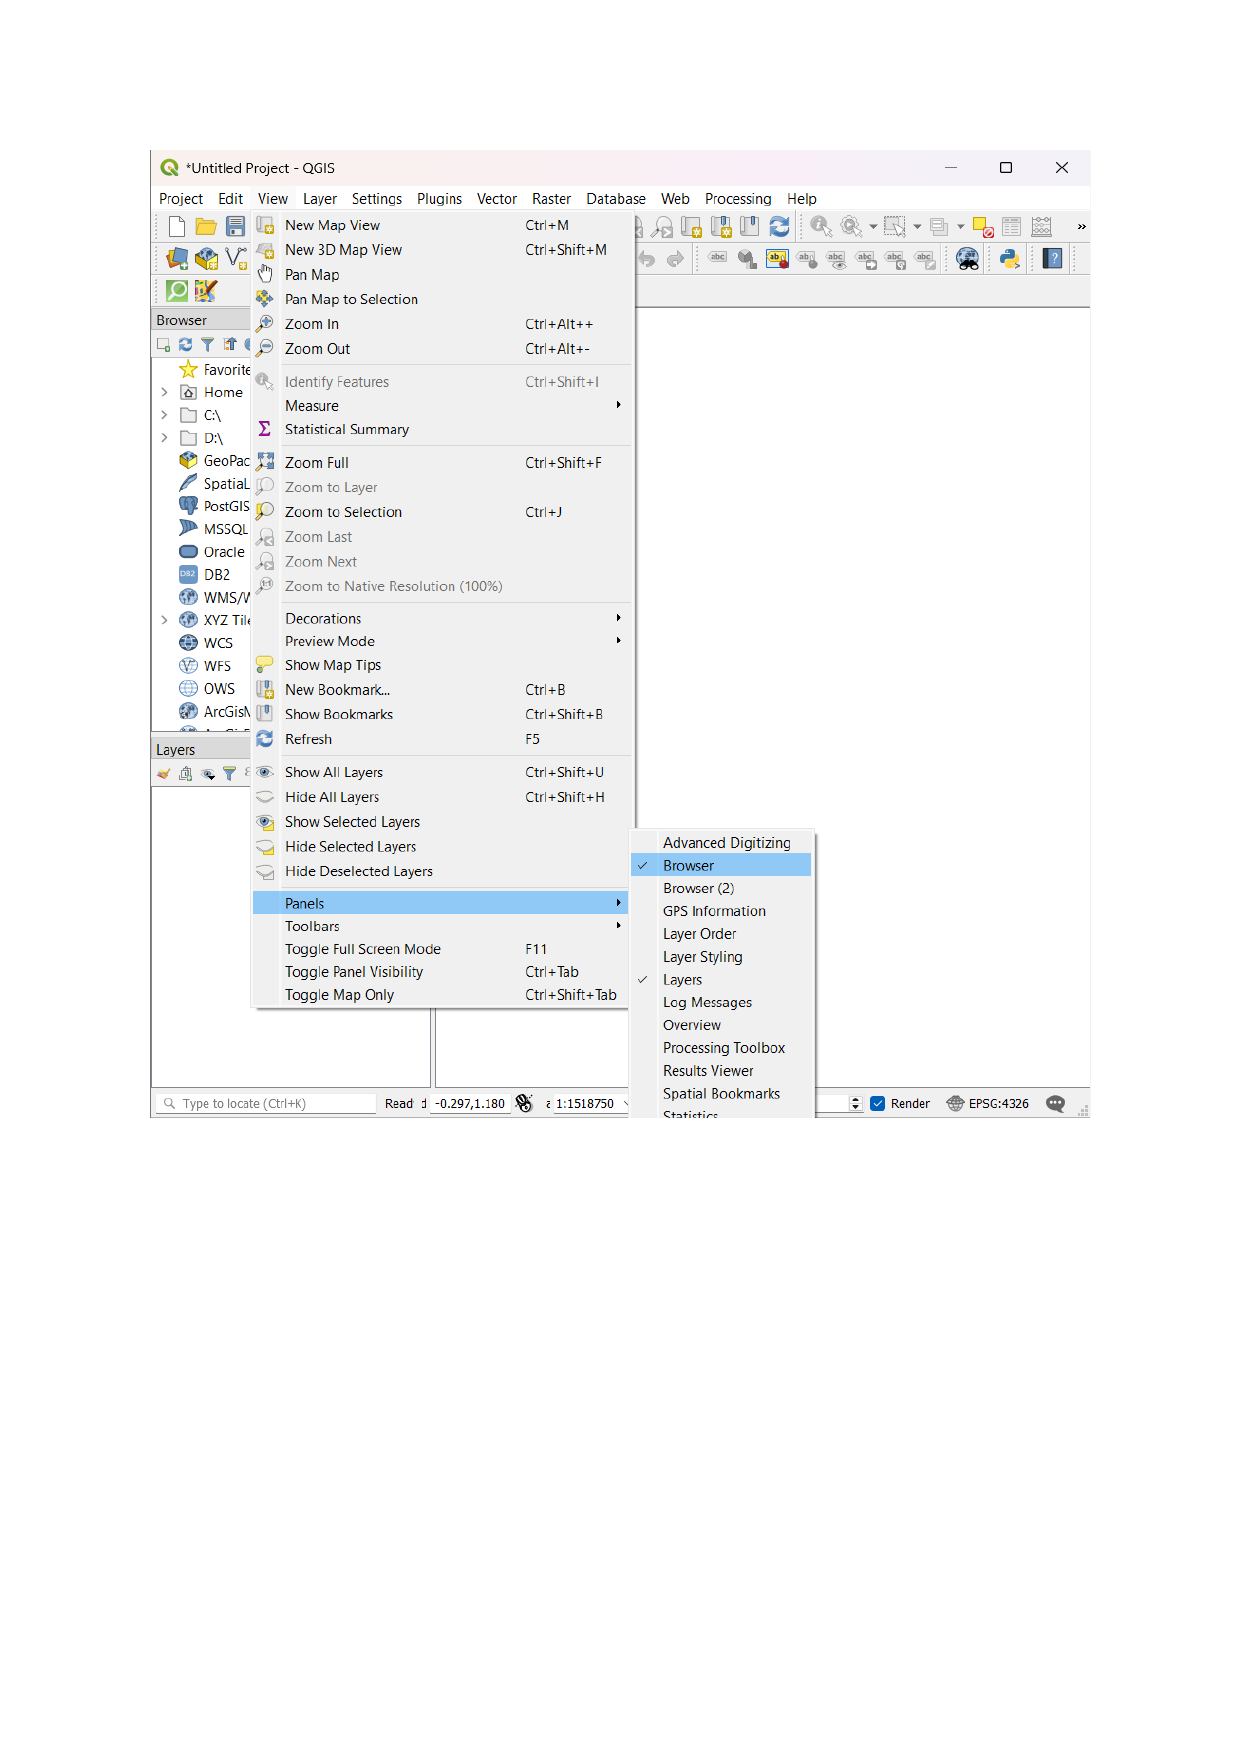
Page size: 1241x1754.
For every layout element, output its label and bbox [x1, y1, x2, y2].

picture [150, 150, 1091, 1118]
